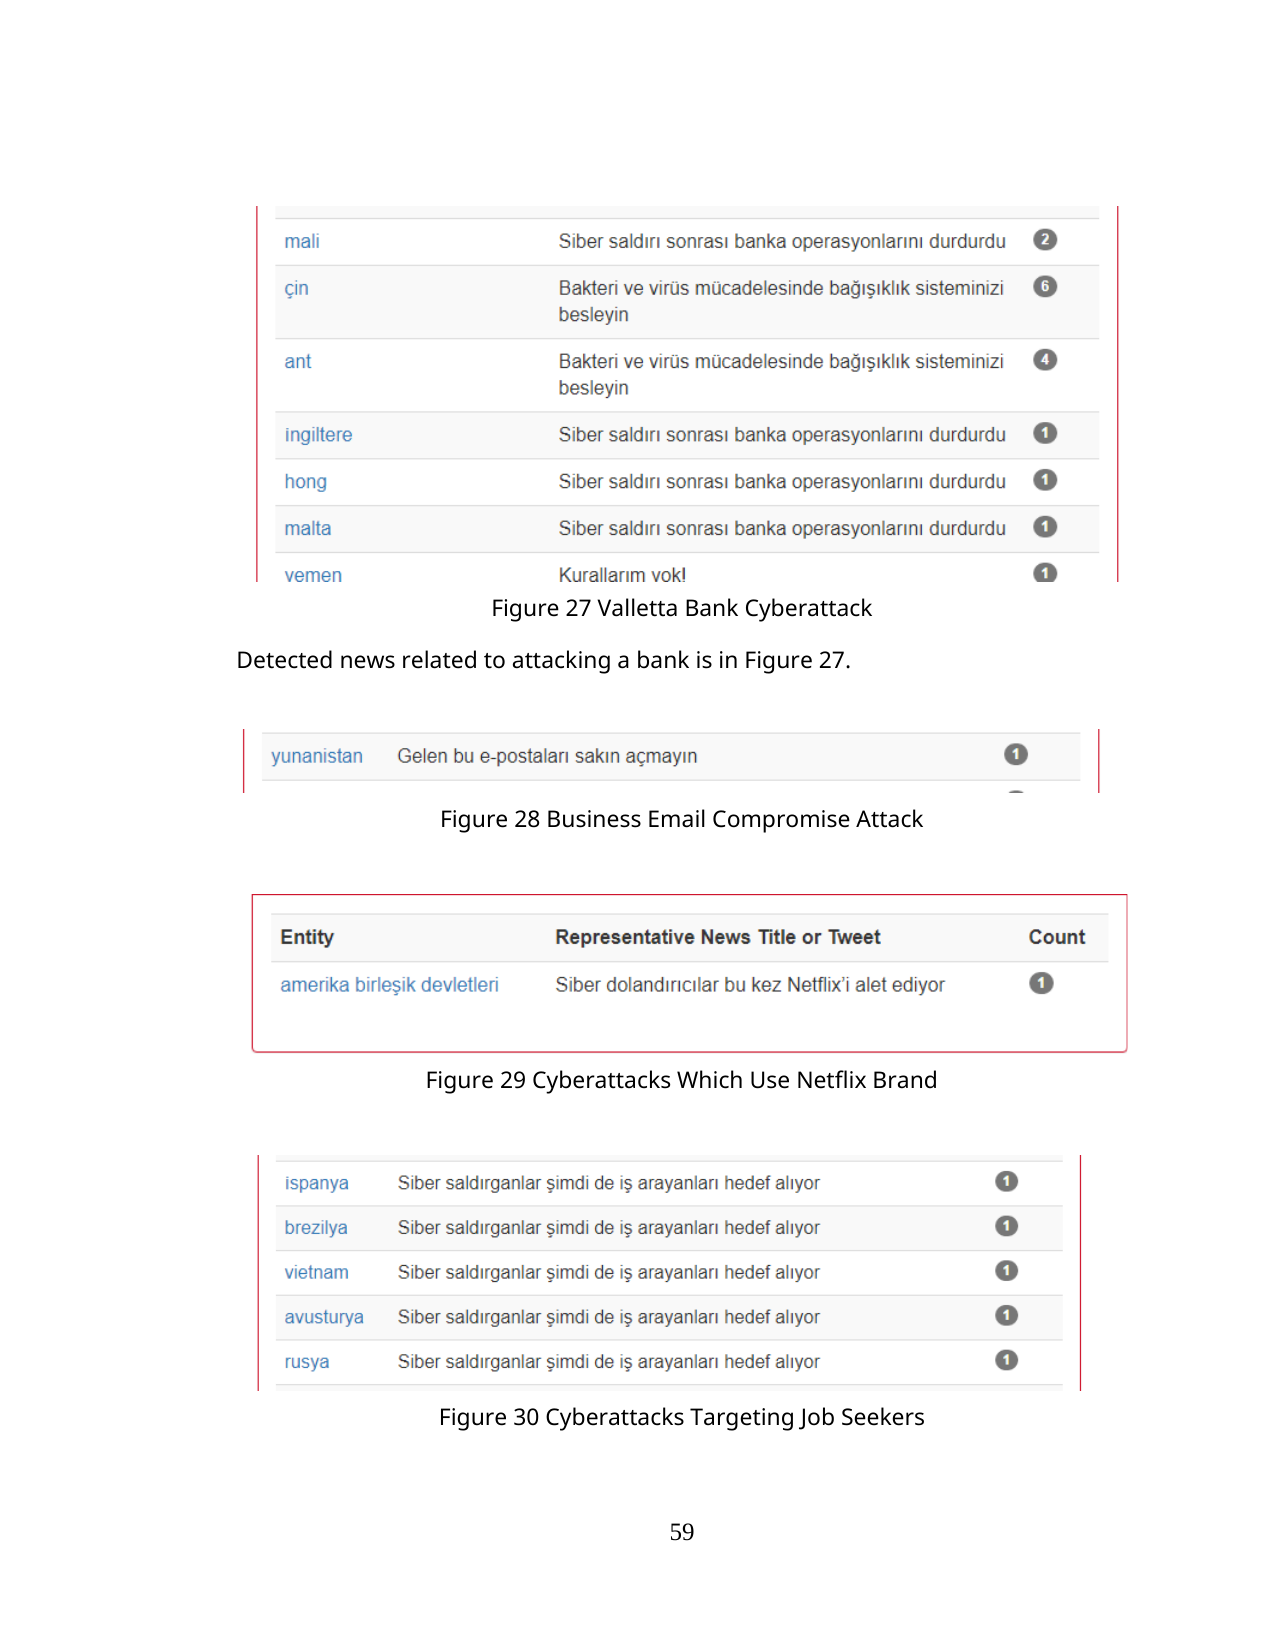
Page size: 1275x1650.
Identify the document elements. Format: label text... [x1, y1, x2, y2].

picture [236, 1155, 1128, 1391]
picture [236, 894, 1128, 1054]
text Figure 30 Cyberattacks Targeting Job Seekers [236, 1401, 1127, 1432]
text Figure 27 Valletta Bank Cyberattack [236, 592, 1127, 623]
text Figure 28 Business Email Compromise Attack [236, 803, 1127, 834]
picture [236, 729, 1128, 793]
text Detected news related to attacking a bank is in Figure 27. [236, 644, 1127, 675]
text Figure 29 Cyberattacks Which Use Netflix Brand [236, 1064, 1127, 1095]
picture [236, 206, 1128, 582]
